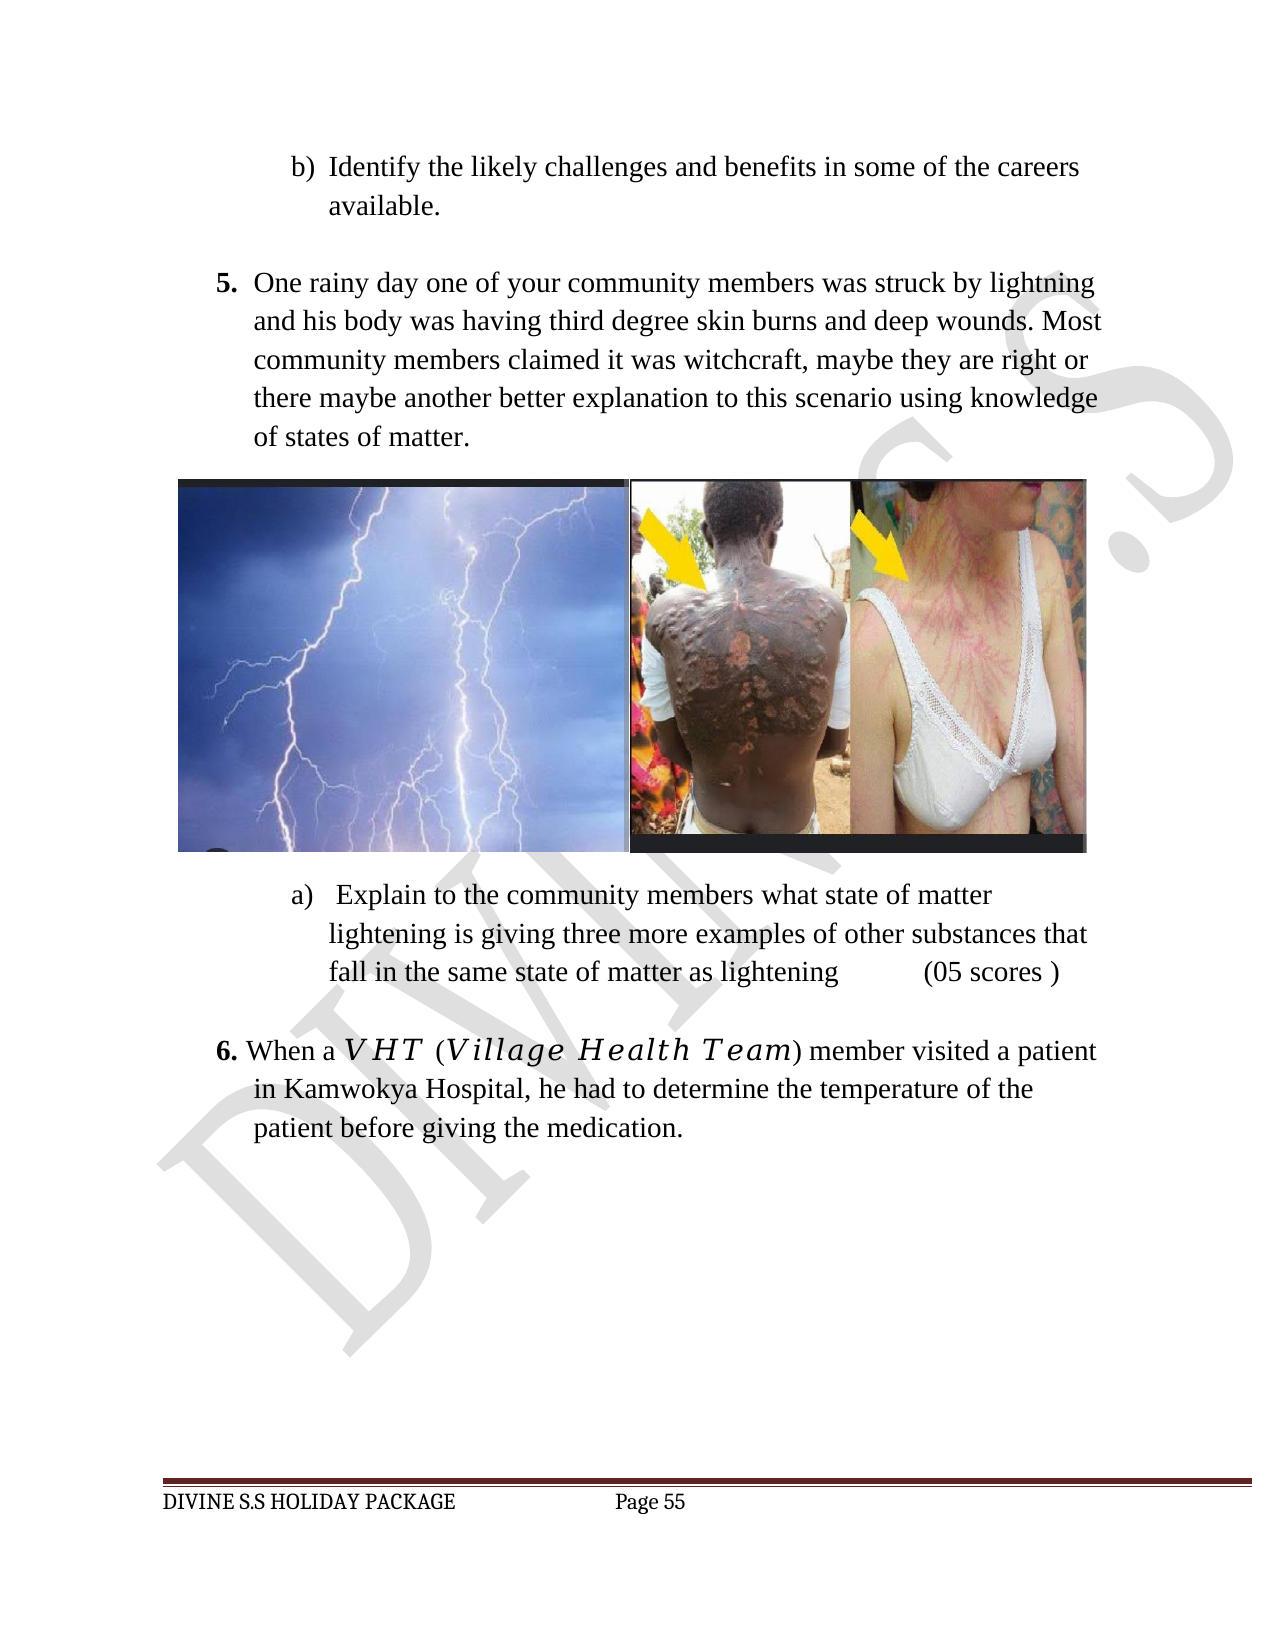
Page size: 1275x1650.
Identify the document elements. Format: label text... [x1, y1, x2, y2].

list Identify the likely challenges and benefits in some of the careers available. [291, 149, 1080, 221]
list One rainy day one of your community members was struck by lightning and his body was having third degree skin burns and deep wounds. Most community members claimed it was witchcraft, maybe they are right or there maybe another better explanation to this scenario using knowledge of states of matter. [216, 265, 1101, 453]
text 6. When a 𝑉𝐻𝑇 (𝑉𝑖𝑙𝑙𝑎𝑔𝑒 𝐻𝑒𝑎𝑙𝑡ℎ 𝑇𝑒𝑎𝑚) member visited a patient in Kamwokya Hospital, he had to determine the temperature of the patient before giving the medication. [216, 1031, 1115, 1144]
picture [178, 479, 1087, 853]
